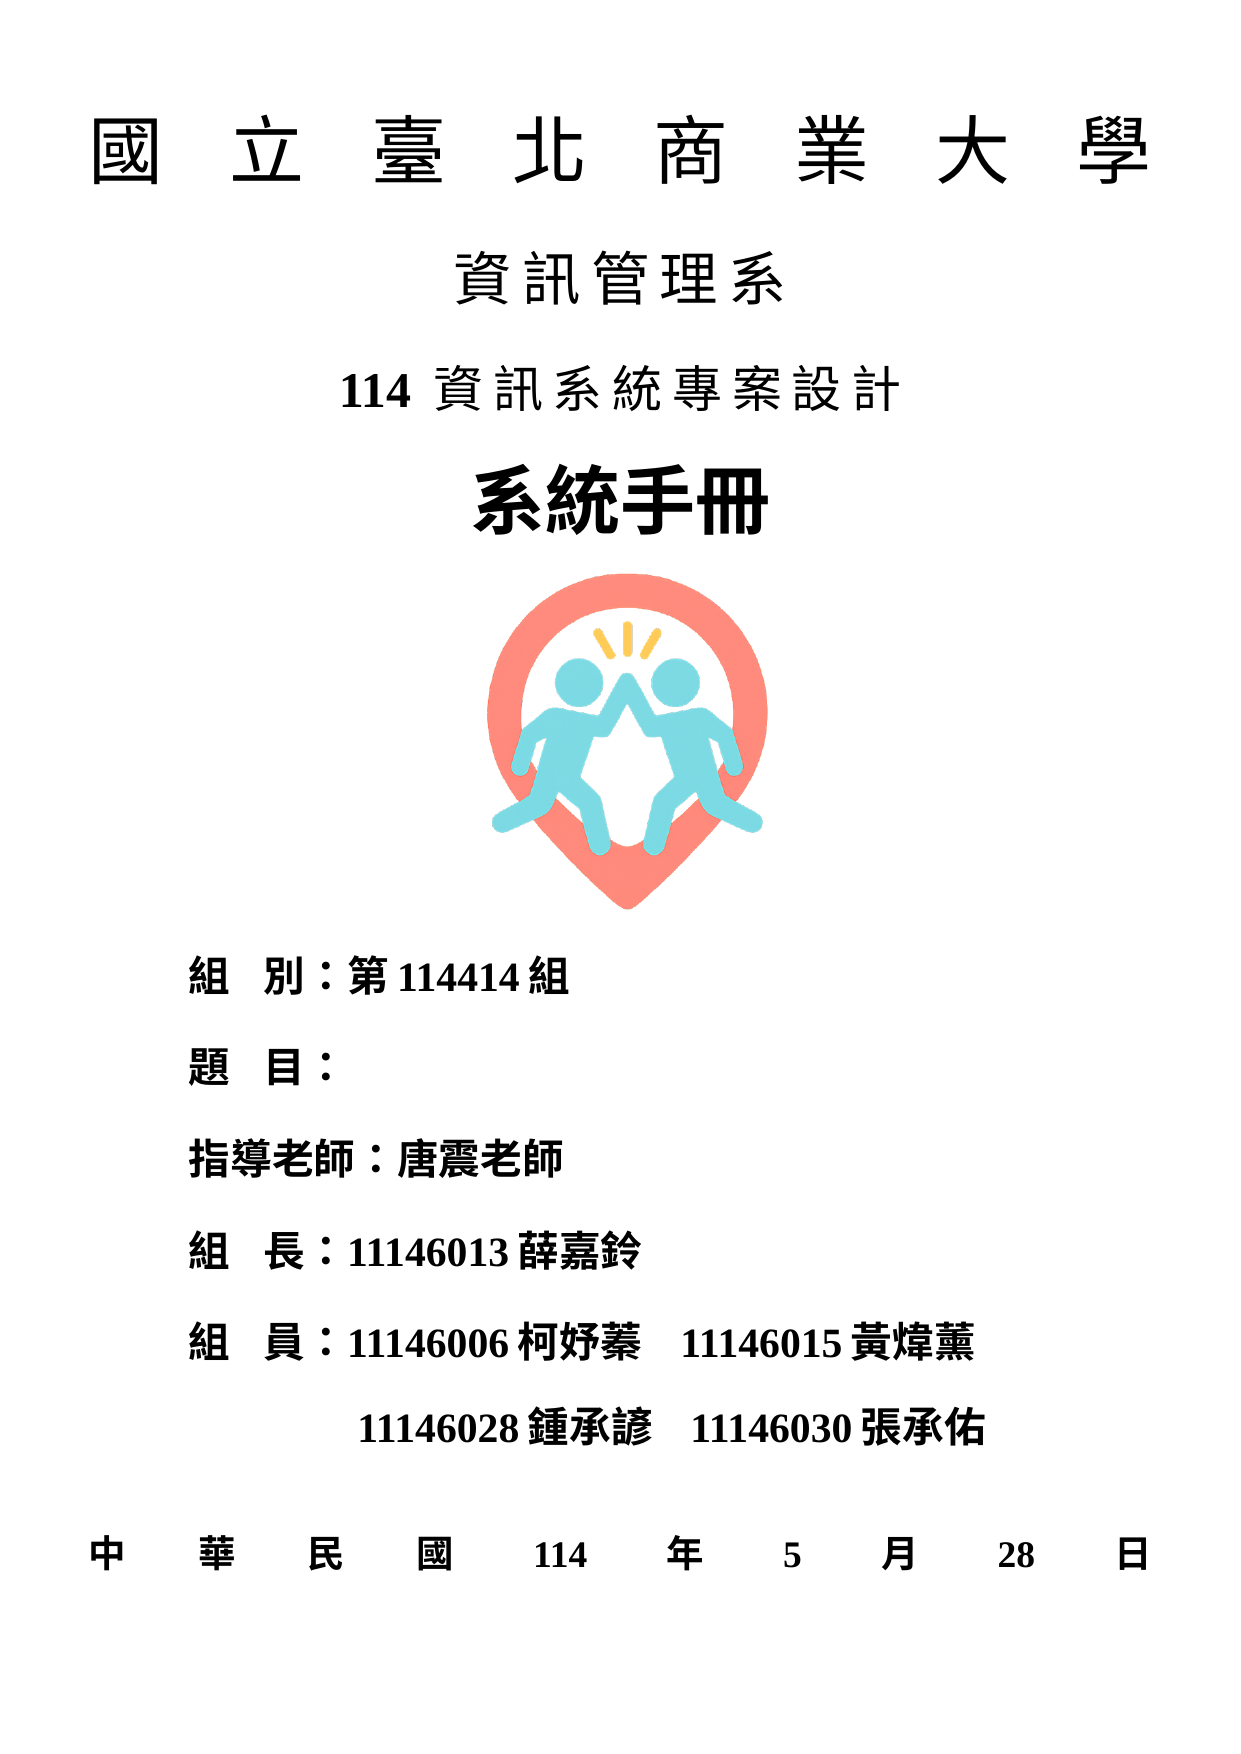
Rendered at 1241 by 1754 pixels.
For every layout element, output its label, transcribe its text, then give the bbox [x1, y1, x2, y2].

text 系統手冊 [89, 439, 1152, 552]
text 國立臺北商業大學 [89, 89, 1152, 202]
text 114 資訊系統專案設計 [89, 348, 1152, 423]
text 11146028鍾承諺 11146030張承佑 [336, 1394, 1152, 1454]
text 資訊管理系 [89, 219, 1152, 331]
text 組長：11146013薛嘉鈴 [139, 1210, 1152, 1285]
text 題目： [139, 1027, 1152, 1102]
text 中華民國114年5月28日 [89, 1514, 1152, 1589]
text 指導老師：唐震老師 [139, 1119, 1152, 1194]
text 組員：11146006柯妤蓁 11146015黃煒薰 [139, 1302, 1152, 1377]
text 組別：第114414組 [139, 935, 1152, 1010]
picture [447, 552, 806, 928]
